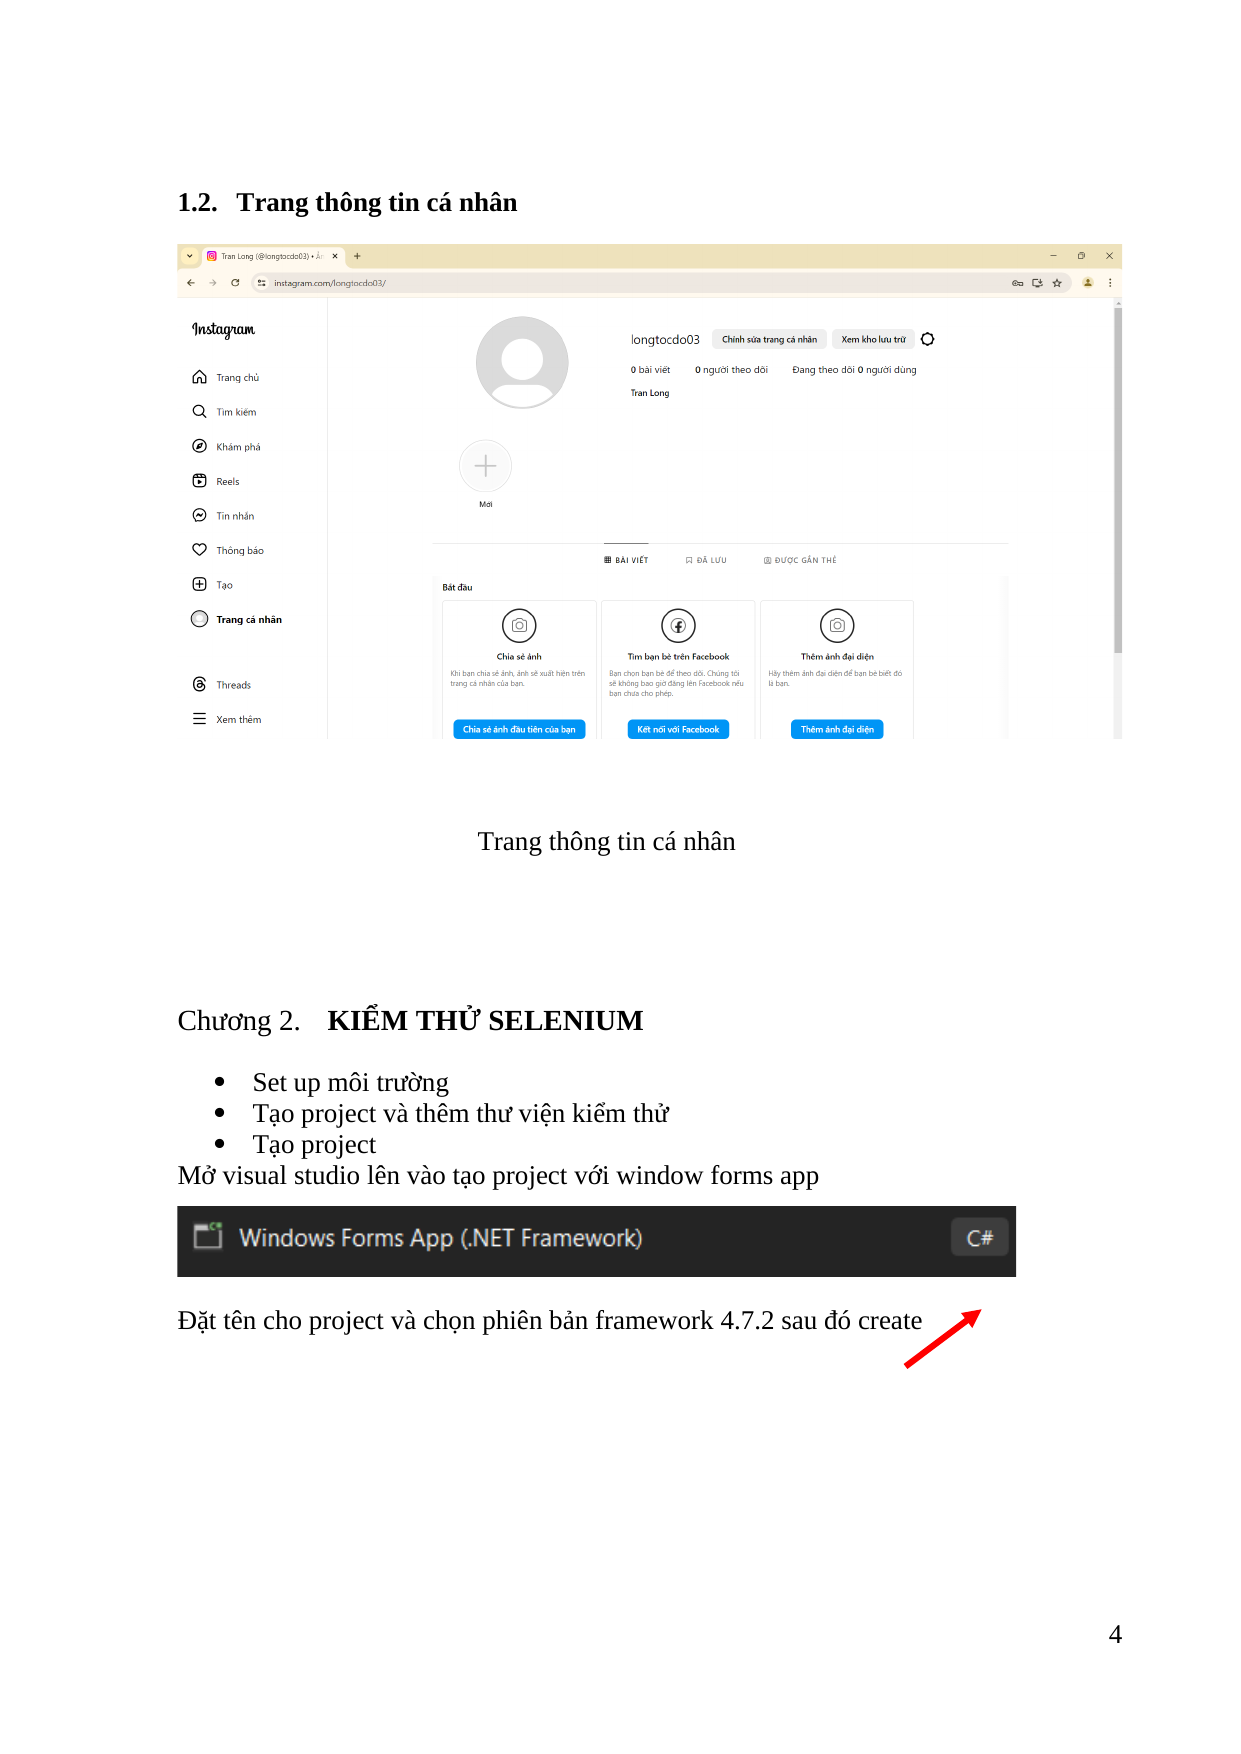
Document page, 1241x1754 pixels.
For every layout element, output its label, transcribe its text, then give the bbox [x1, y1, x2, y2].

list Set up môi trường [215, 1066, 1122, 1097]
picture [177, 1206, 1017, 1277]
subtitle Trang thông tin cá nhân [177, 186, 1122, 217]
subtitle KIỂM THỬ SELENIUM [177, 1003, 1122, 1036]
list Tạo project [215, 1128, 1122, 1159]
text Đặt tên cho project và chọn phiên bản framework 4.7.2 sau đó create [177, 1304, 1122, 1336]
picture [177, 244, 1123, 739]
text Trang thông tin cá nhân [477, 825, 1122, 856]
list Tạo project và thêm thư viện kiểm thử [215, 1097, 1122, 1128]
